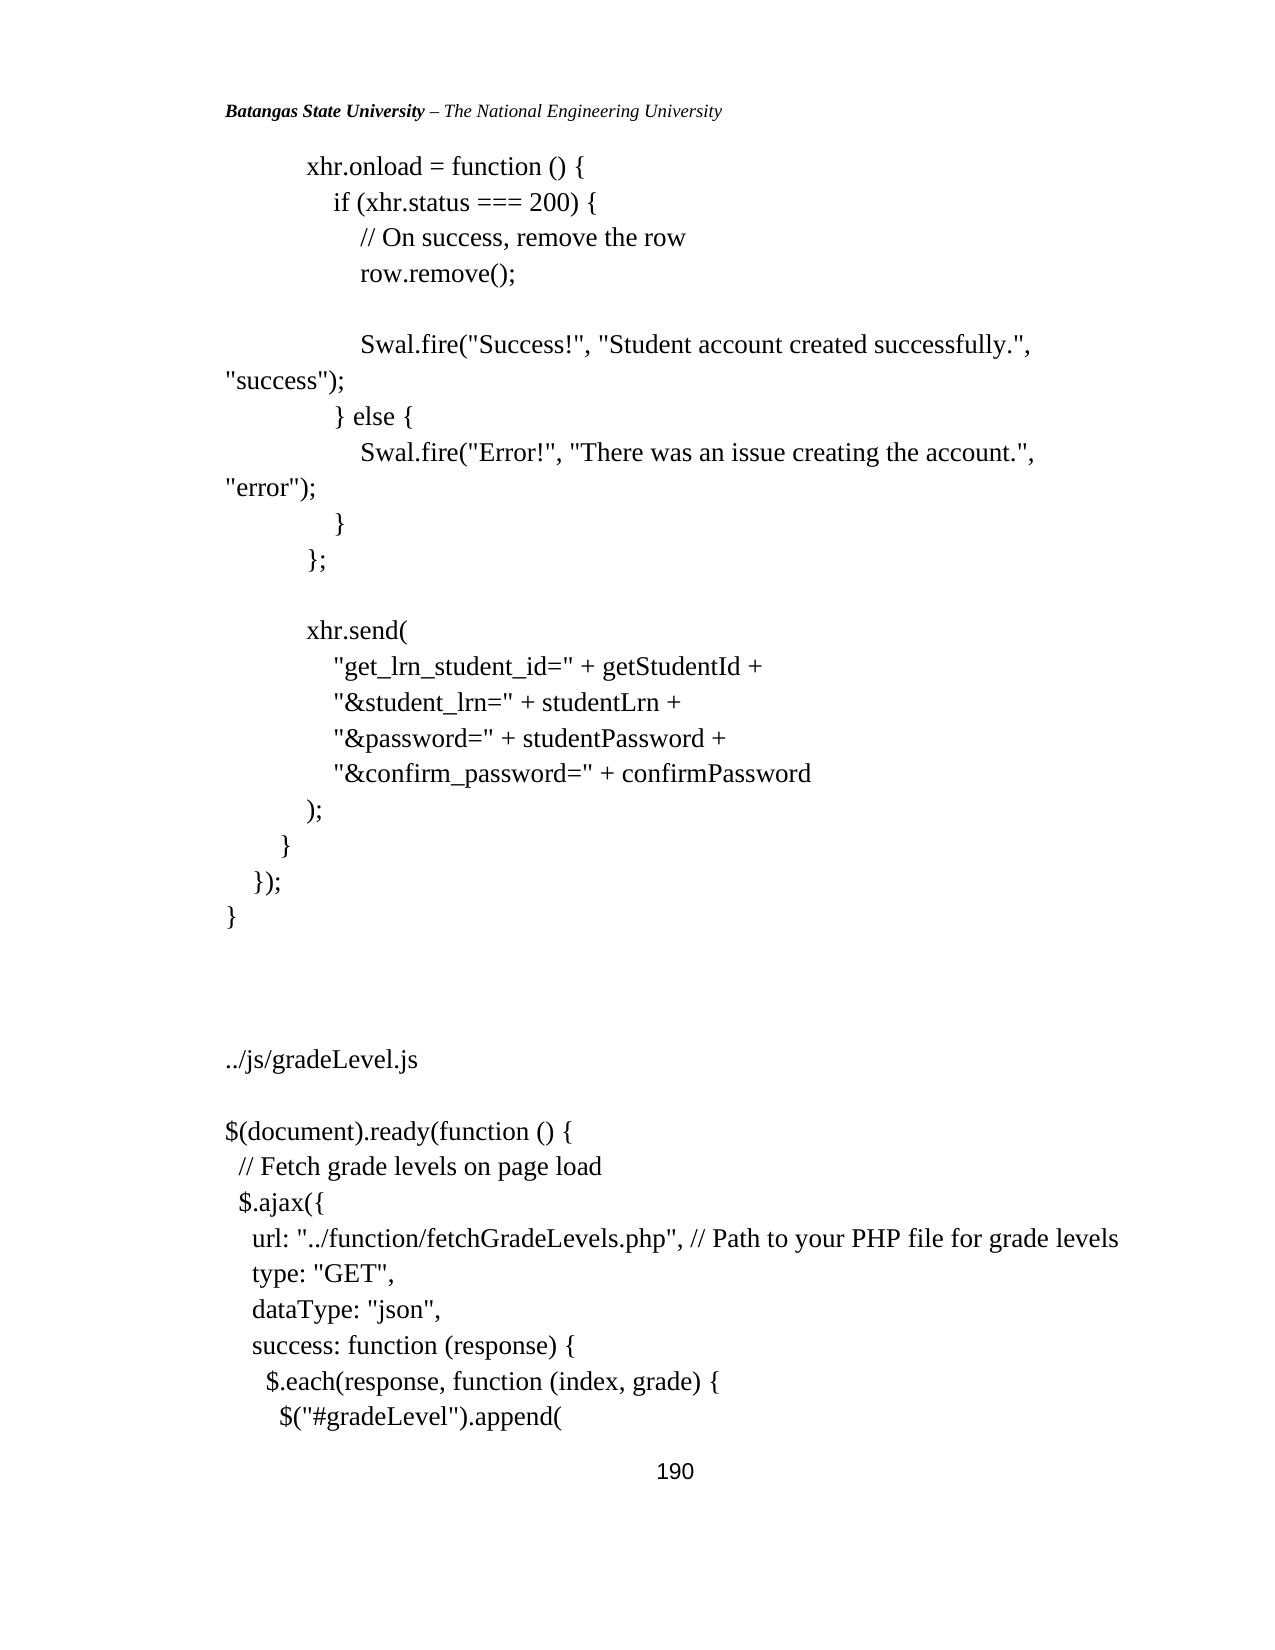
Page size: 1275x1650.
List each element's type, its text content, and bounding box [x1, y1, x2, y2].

text "&confirm_password=" + confirmPassword [225, 757, 1125, 788]
text dataType: "json", [225, 1293, 1125, 1324]
text Swal.fire("Success!", "Student account created successfully.", "success"); [225, 329, 1125, 396]
text }); [225, 864, 1125, 896]
text // On success, remove the row [225, 221, 1125, 253]
text xhr.onload = function () { [225, 150, 1125, 181]
text // Fetch grade levels on page load [225, 1150, 1125, 1182]
text } [225, 507, 1125, 538]
text $.ajax({ [225, 1186, 1125, 1217]
text url: "../function/fetchGradeLevels.php", // Path to your PHP file for grade levels [225, 1222, 1125, 1253]
text ); [225, 793, 1125, 824]
text Swal.fire("Error!", "There was an issue creating the account.", "error"); [225, 436, 1125, 503]
text "&student_lrn=" + studentLrn + [225, 686, 1125, 717]
text $.each(response, function (index, grade) { [225, 1365, 1125, 1396]
text } else { [225, 400, 1125, 431]
text if (xhr.status === 200) { [225, 186, 1125, 217]
text row.remove(); [225, 257, 1125, 288]
text xhr.send( [225, 614, 1125, 646]
text ../js/gradeLevel.js [225, 1043, 1125, 1074]
text type: "GET", [225, 1258, 1125, 1289]
text success: function (response) { [225, 1329, 1125, 1360]
text $(document).ready(function () { [225, 1115, 1125, 1146]
text }; [225, 543, 1125, 574]
text "get_lrn_student_id=" + getStudentId + [225, 650, 1125, 681]
text $("#gradeLevel").append( [225, 1401, 1125, 1432]
text } [225, 829, 1125, 860]
text } [225, 900, 1125, 931]
text "&password=" + studentPassword + [225, 722, 1125, 753]
